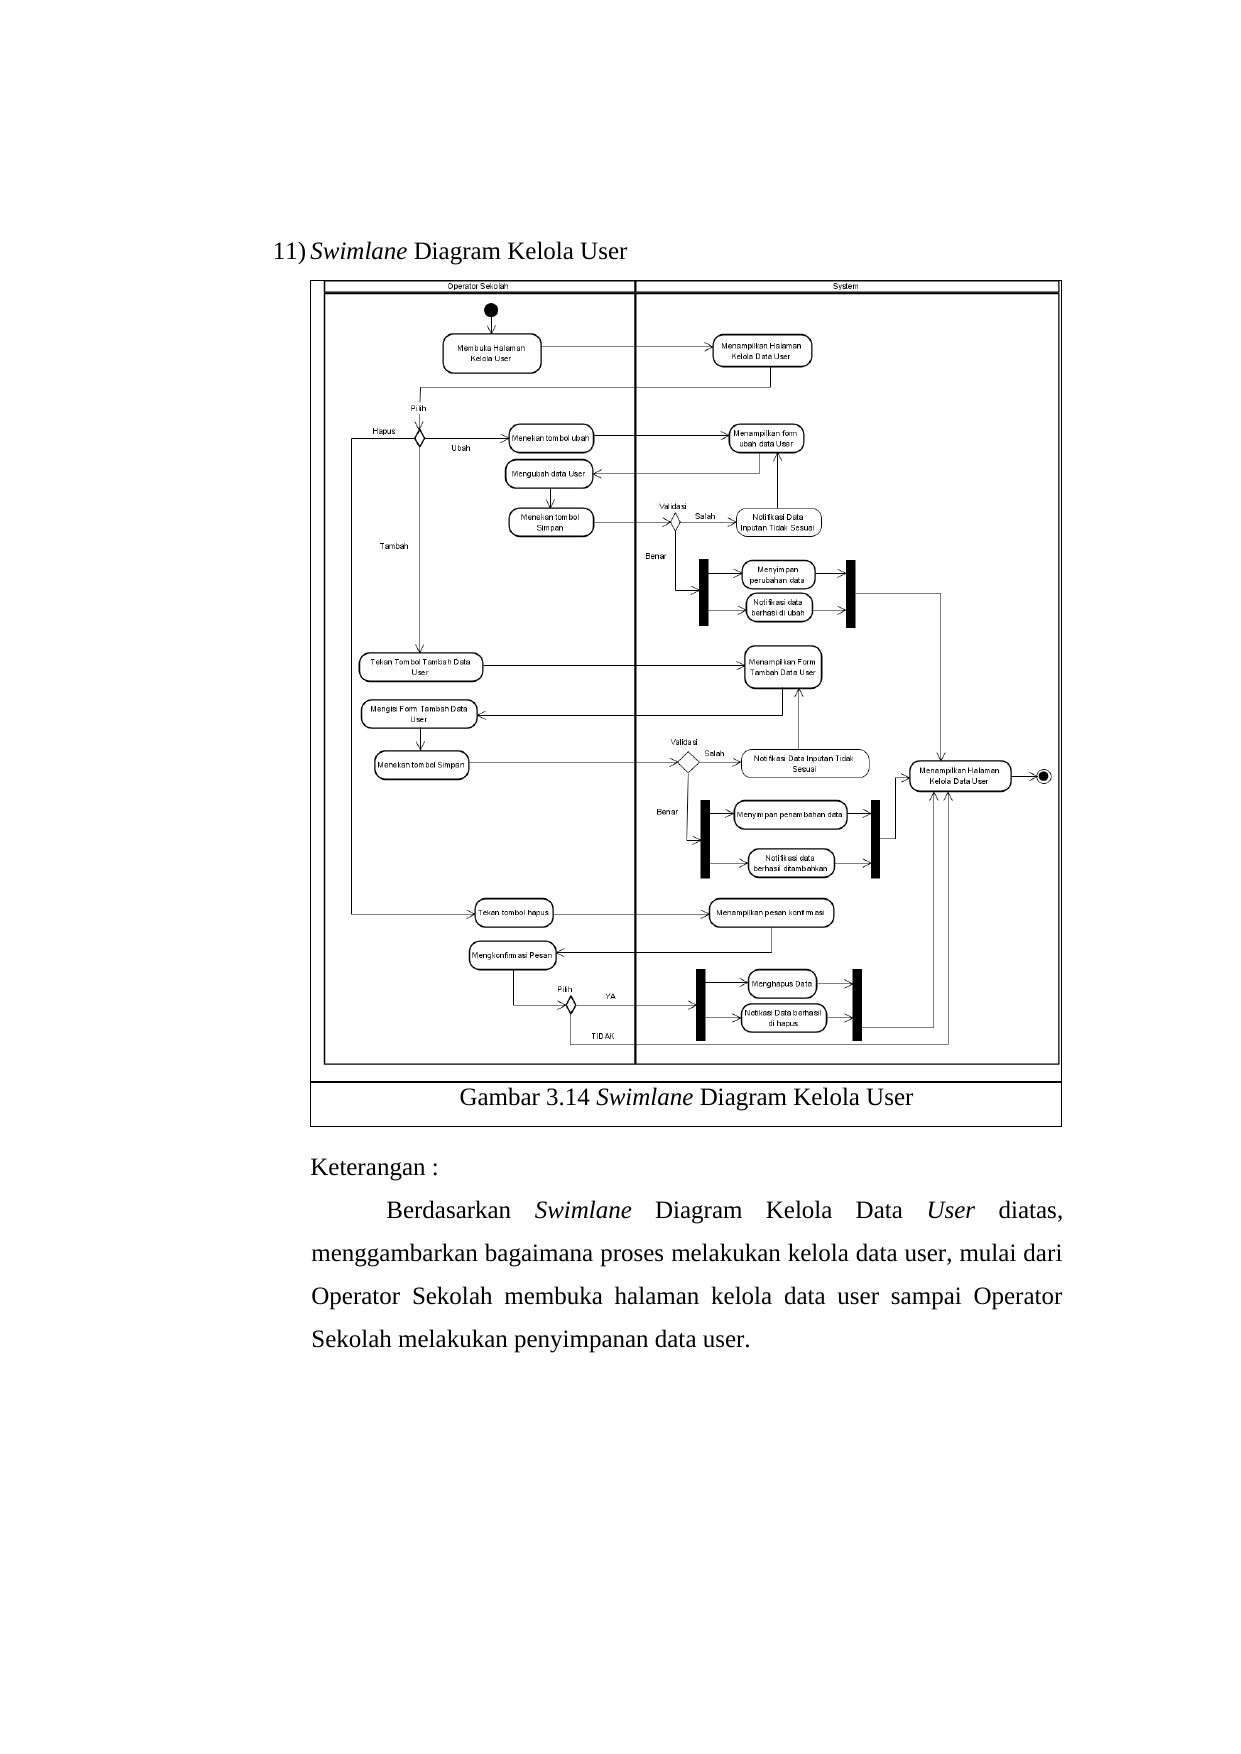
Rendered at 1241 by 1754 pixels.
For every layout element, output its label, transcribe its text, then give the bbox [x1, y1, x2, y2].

list Swimlane Diagram Kelola User [273, 236, 1063, 265]
list Berdasarkan Swimlane Diagram Kelola Data User diatas, menggambarkan bagaimana proses melakukan kelola data user, mulai dari Operator Sekolah membuka halaman kelola data user sampai Operator Sekolah melakukan penyimpanan data user. [311, 1195, 1063, 1353]
table_header [311, 281, 1061, 1081]
list Keterangan : [310, 1152, 1063, 1181]
picture [321, 280, 1061, 1067]
table_cell Gambar 3.14 Swimlane Diagram Kelola User [311, 1083, 1061, 1126]
